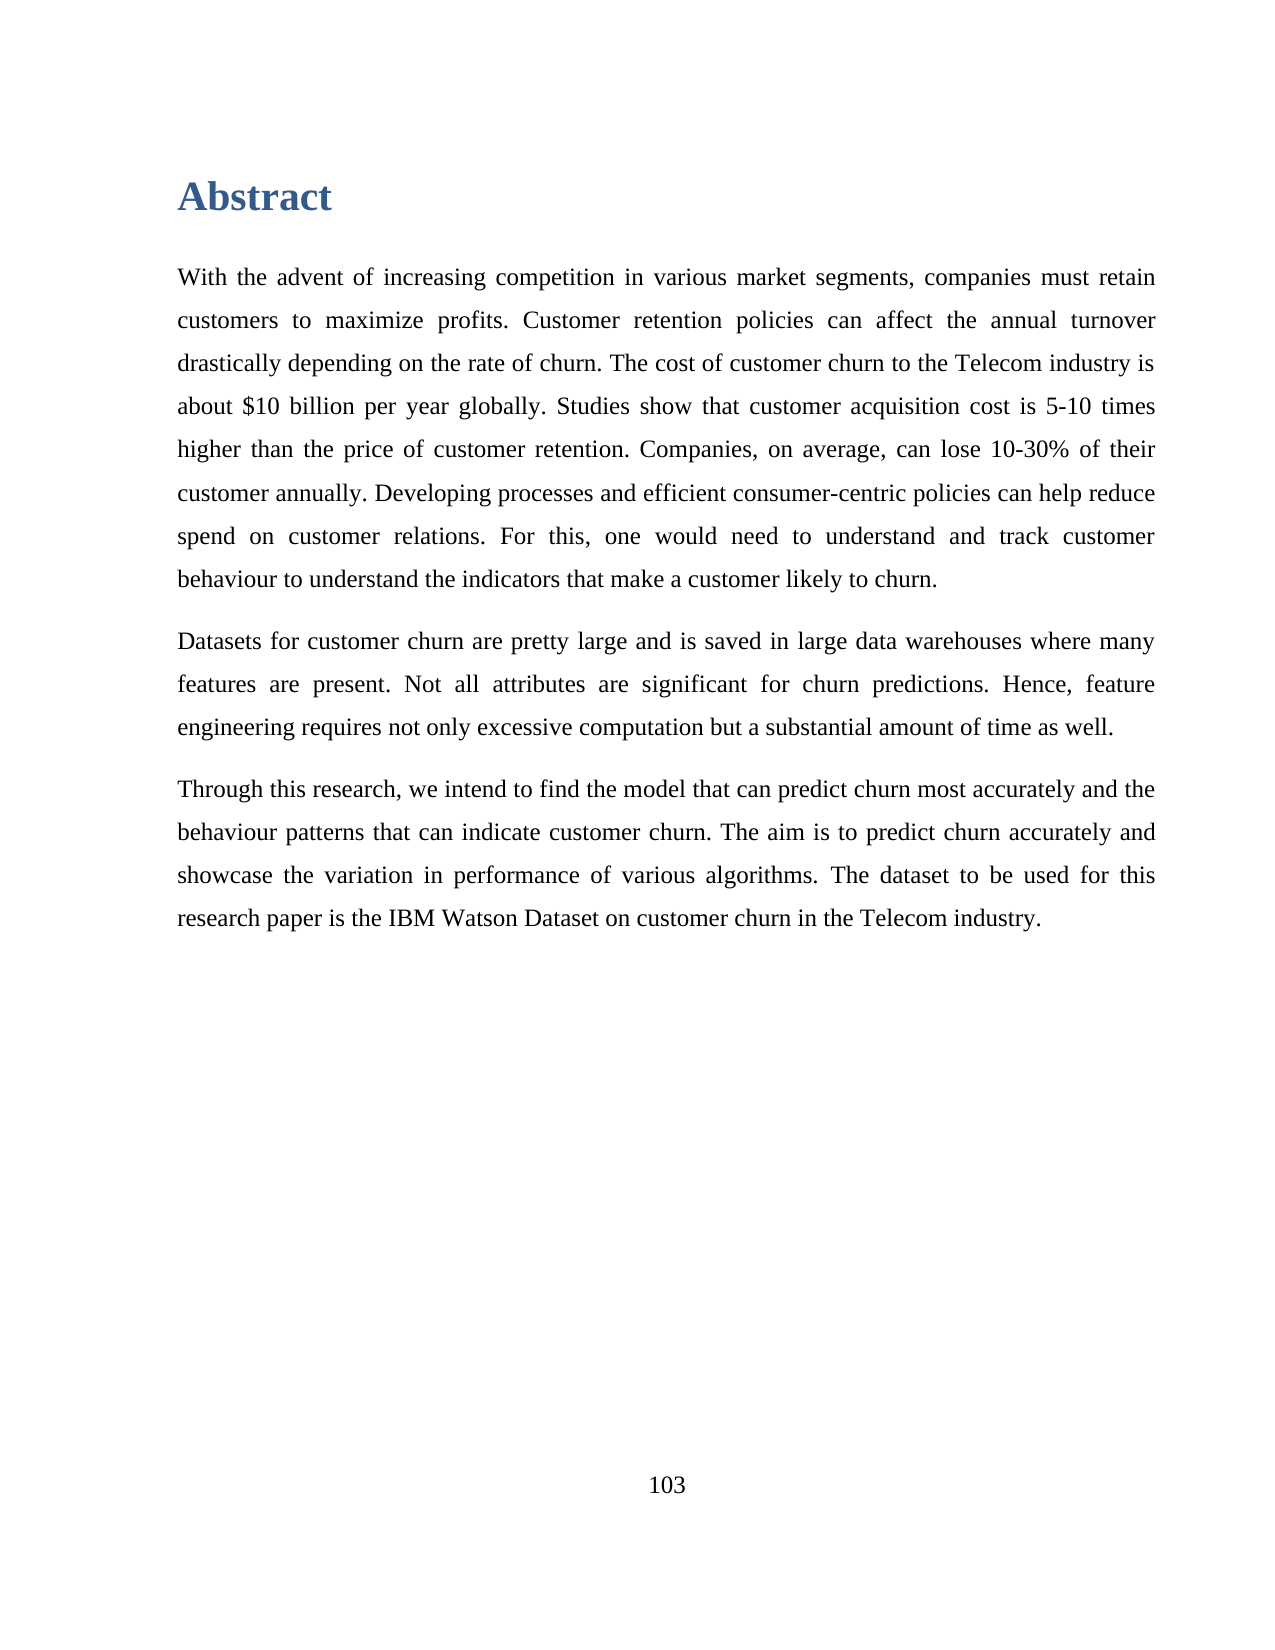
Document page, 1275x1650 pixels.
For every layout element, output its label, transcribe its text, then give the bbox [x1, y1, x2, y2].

subtitle Abstract [177, 171, 1156, 219]
text Datasets for customer churn are pretty large and is saved in large data warehouses where many features are present. Not all attributes are significant for churn predictions. Hence, feature engineering requires not only excessive computation but a substantial amount of time as well. [177, 626, 1156, 741]
text With the advent of increasing competition in various market segments, companies must retain customers to maximize profits. Customer retention policies can affect the annual turnover drastically depending on the rate of churn. The cost of customer churn to the Telecom industry is about $10 billion per year globally. Studies show that customer acquisition cost is 5-10 times higher than the price of customer retention. Companies, on average, can lose 10-30% of their customer annually. Developing processes and efficient consumer-centric policies can help reduce spend on customer relations. For this, one would need to understand and track customer behaviour to understand the indicators that make a customer likely to churn. [177, 262, 1156, 593]
text Through this research, we intend to find the model that can predict churn most accurately and the behaviour patterns that can indicate customer churn. The aim is to predict churn accurately and showcase the variation in performance of various algorithms. The dataset to be used for this research paper is the IBM Watson Dataset on customer churn in the Telecom industry. [177, 774, 1156, 932]
